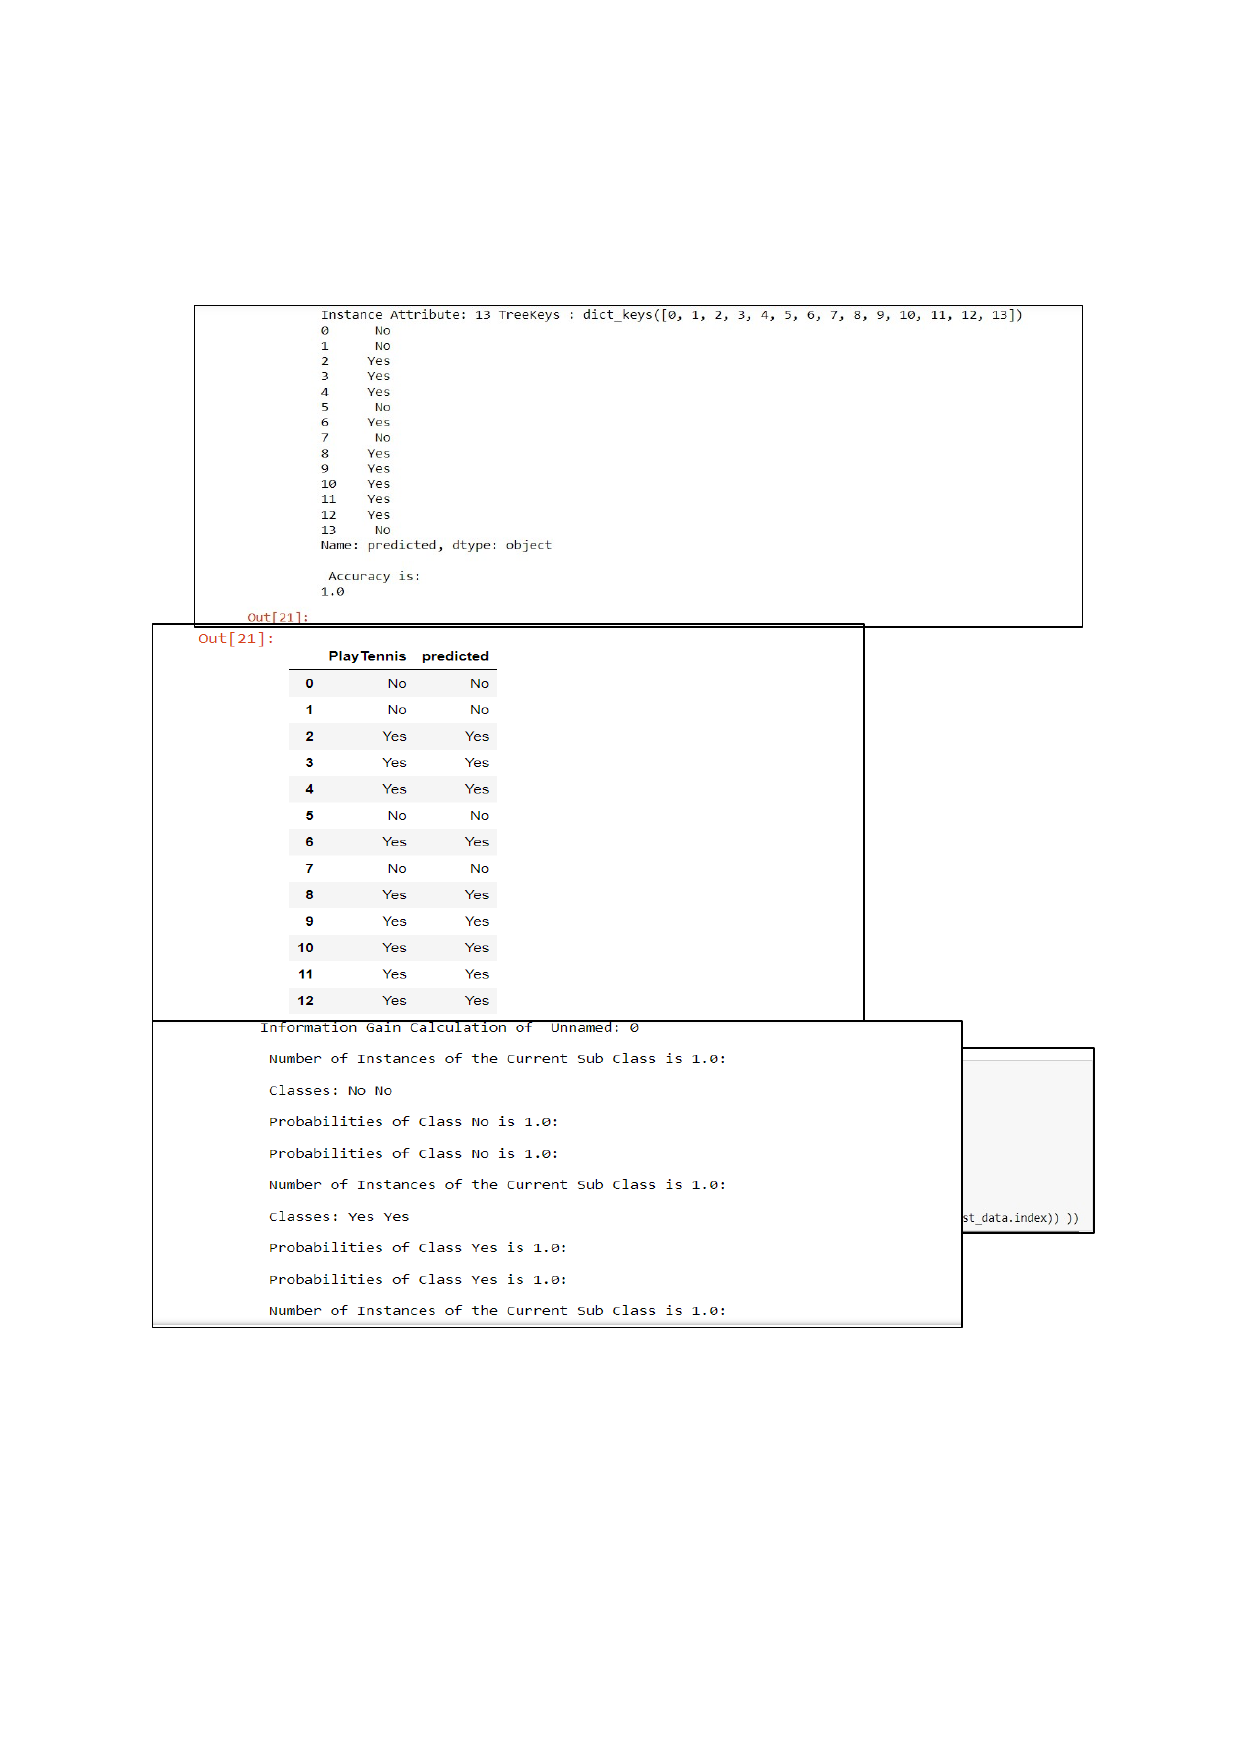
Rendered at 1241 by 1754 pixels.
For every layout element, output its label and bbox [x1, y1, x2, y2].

picture [198, 632, 497, 1020]
picture [195, 306, 1082, 624]
picture [963, 1060, 1093, 1232]
picture [153, 1022, 961, 1325]
